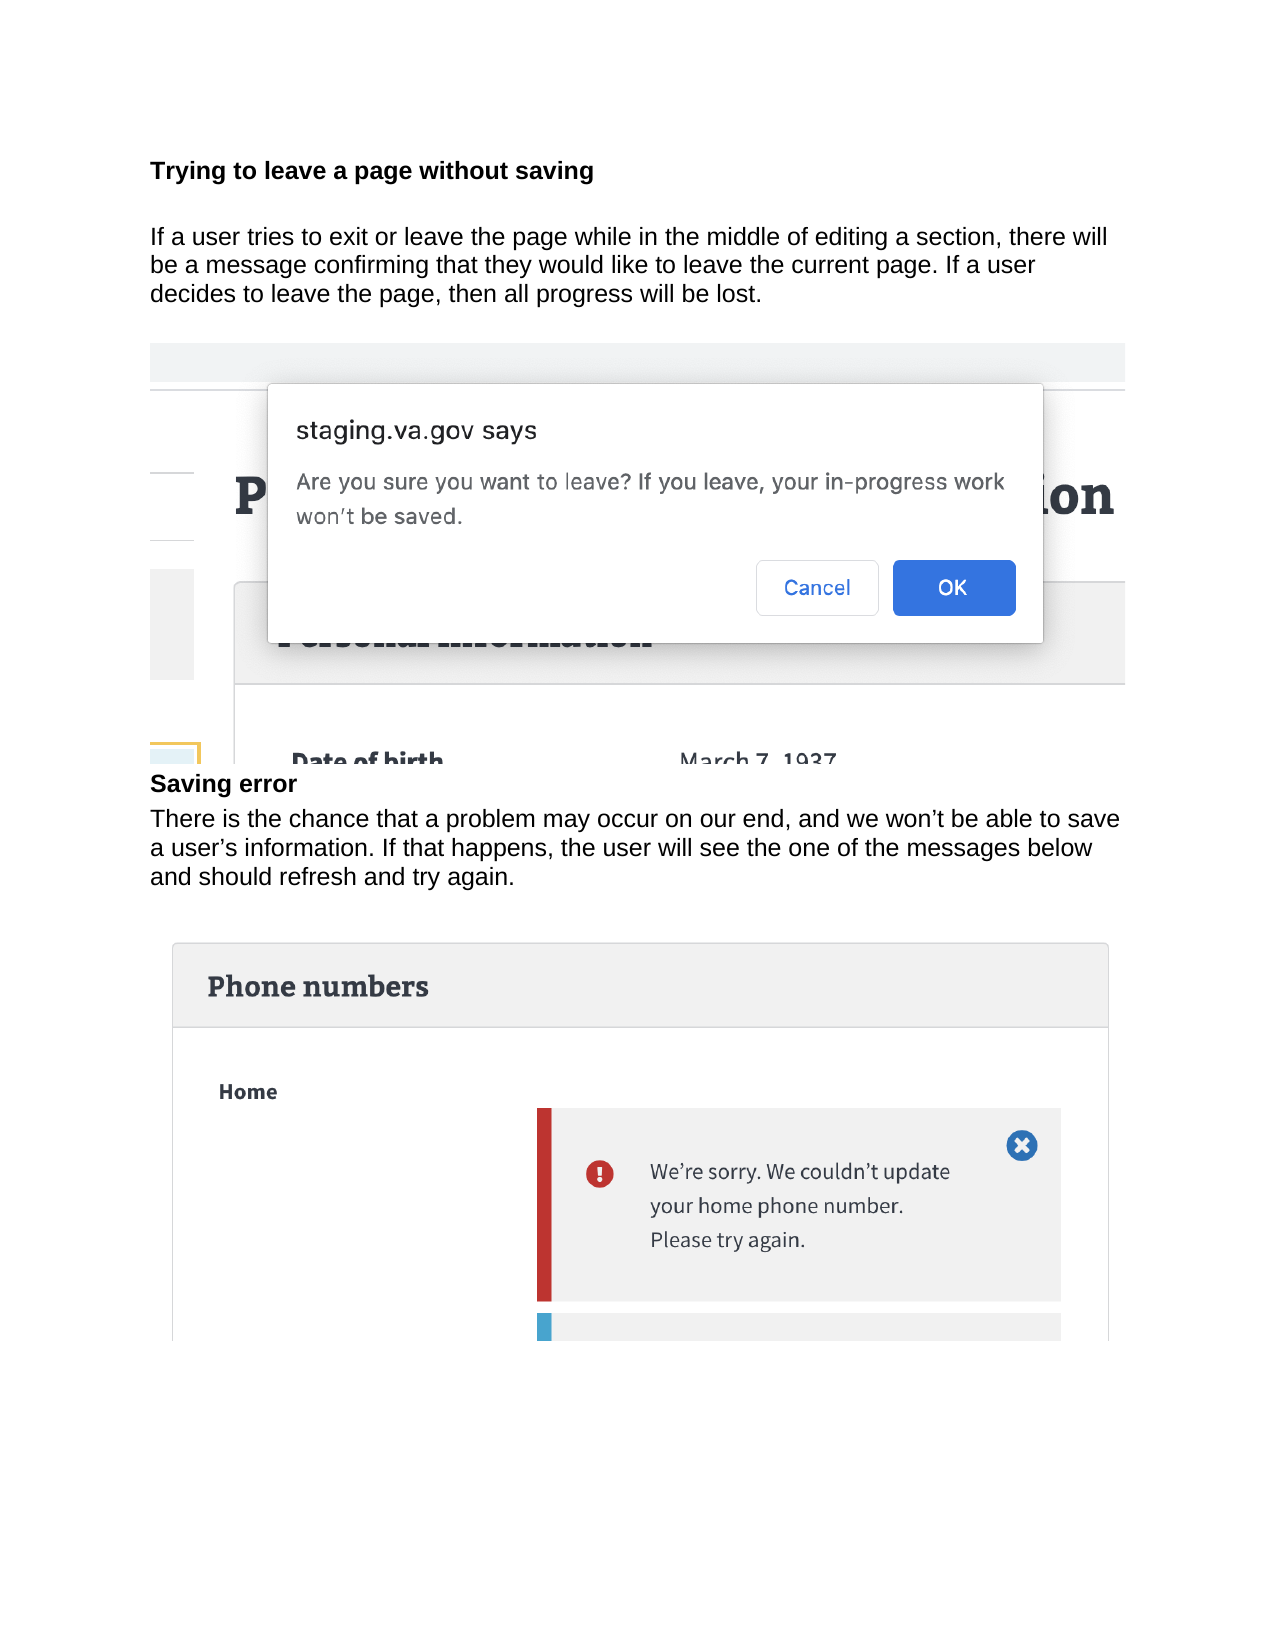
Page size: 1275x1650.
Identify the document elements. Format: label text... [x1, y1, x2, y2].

text There is the chance that a problem may occur on our end, and we won’t be able to save a user’s information. If that happens, the user will see the one of the messages below and should refresh and try again. [150, 804, 1125, 891]
picture [150, 925, 1125, 1341]
picture [150, 343, 1125, 764]
text If a user tries to exit or leave the page while in the middle of editing a section, there will be a message confirming that they would like to leave the current page. If a user decides to leave the page, then all progress will be lost. [150, 222, 1125, 308]
text Trying to leave a page without saving [150, 156, 1125, 216]
text Saving error [150, 769, 1125, 798]
